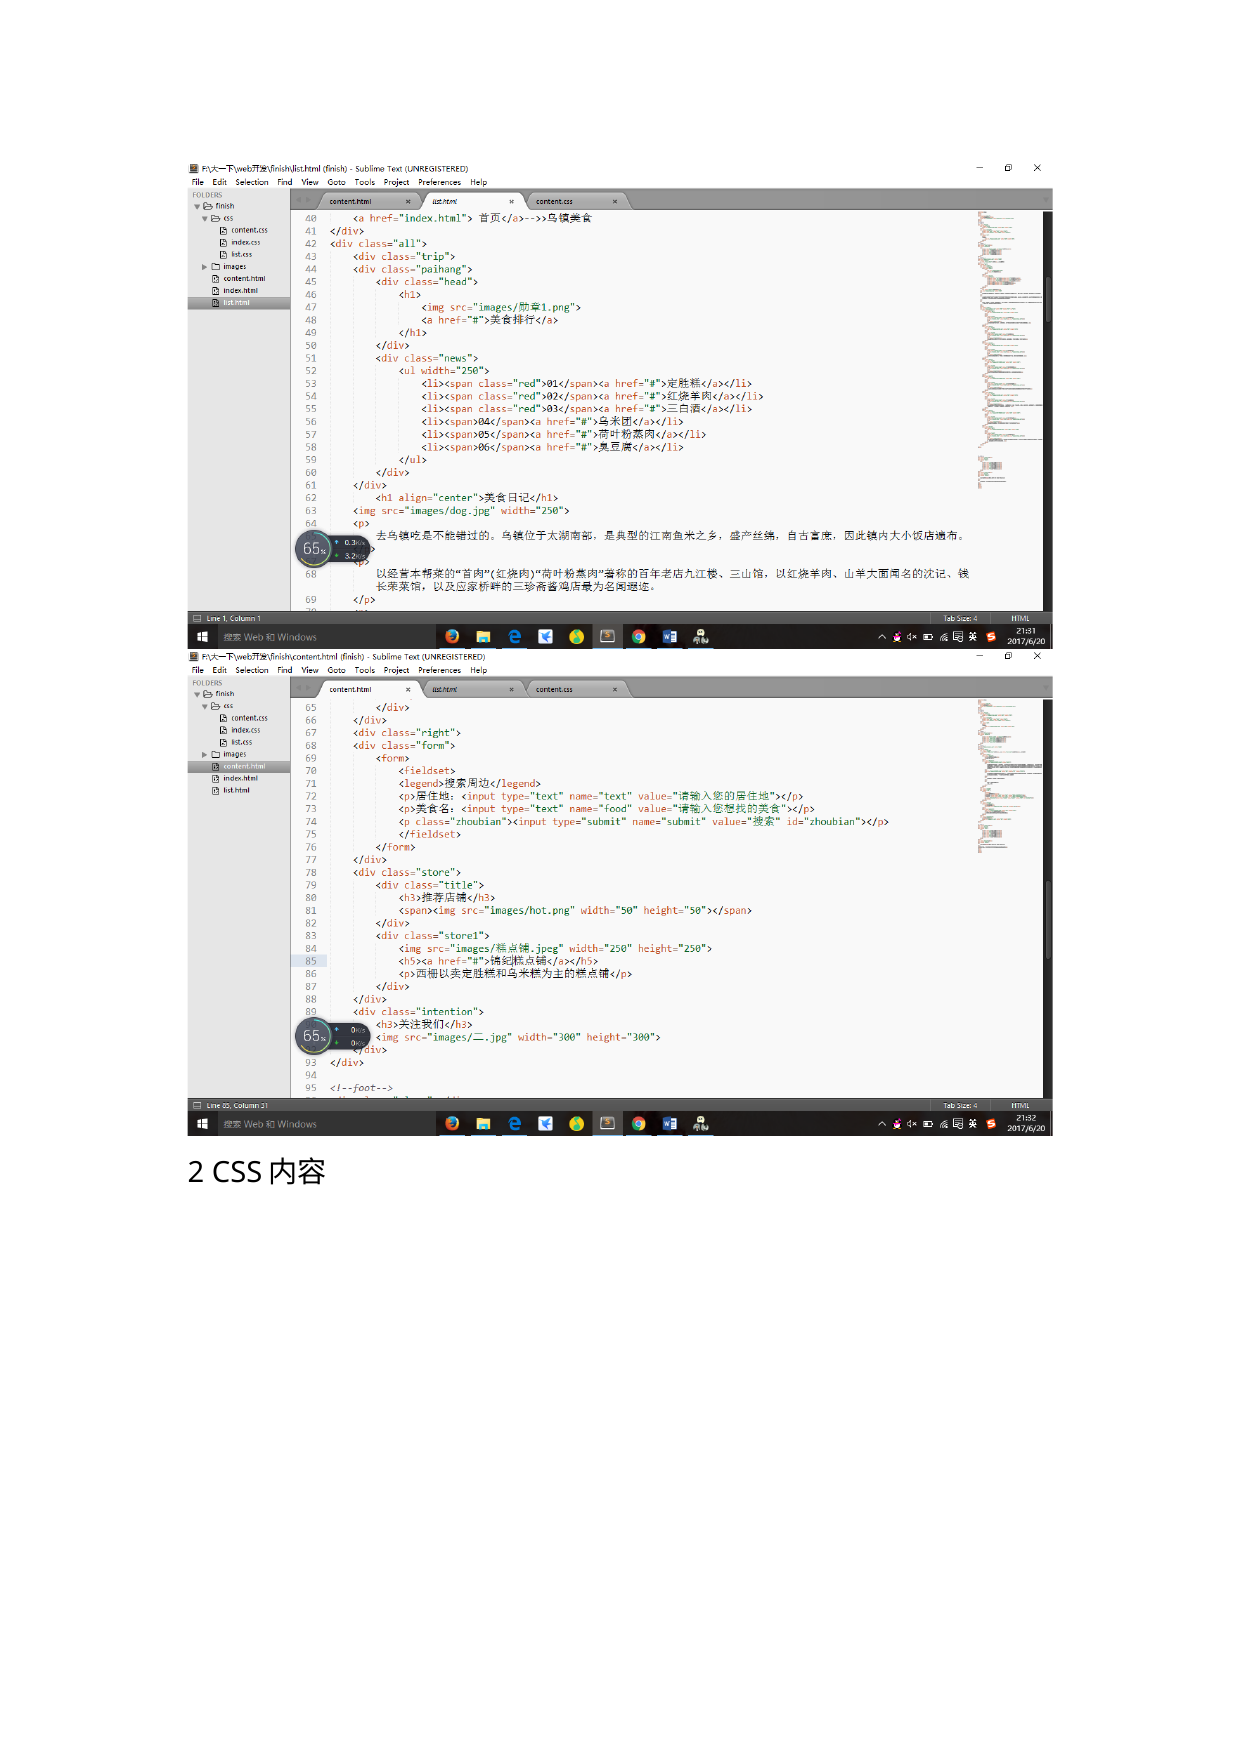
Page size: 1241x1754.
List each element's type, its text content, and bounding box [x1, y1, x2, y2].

text 2 CSS内容 [187, 1137, 1053, 1202]
picture [187, 162, 1053, 1136]
